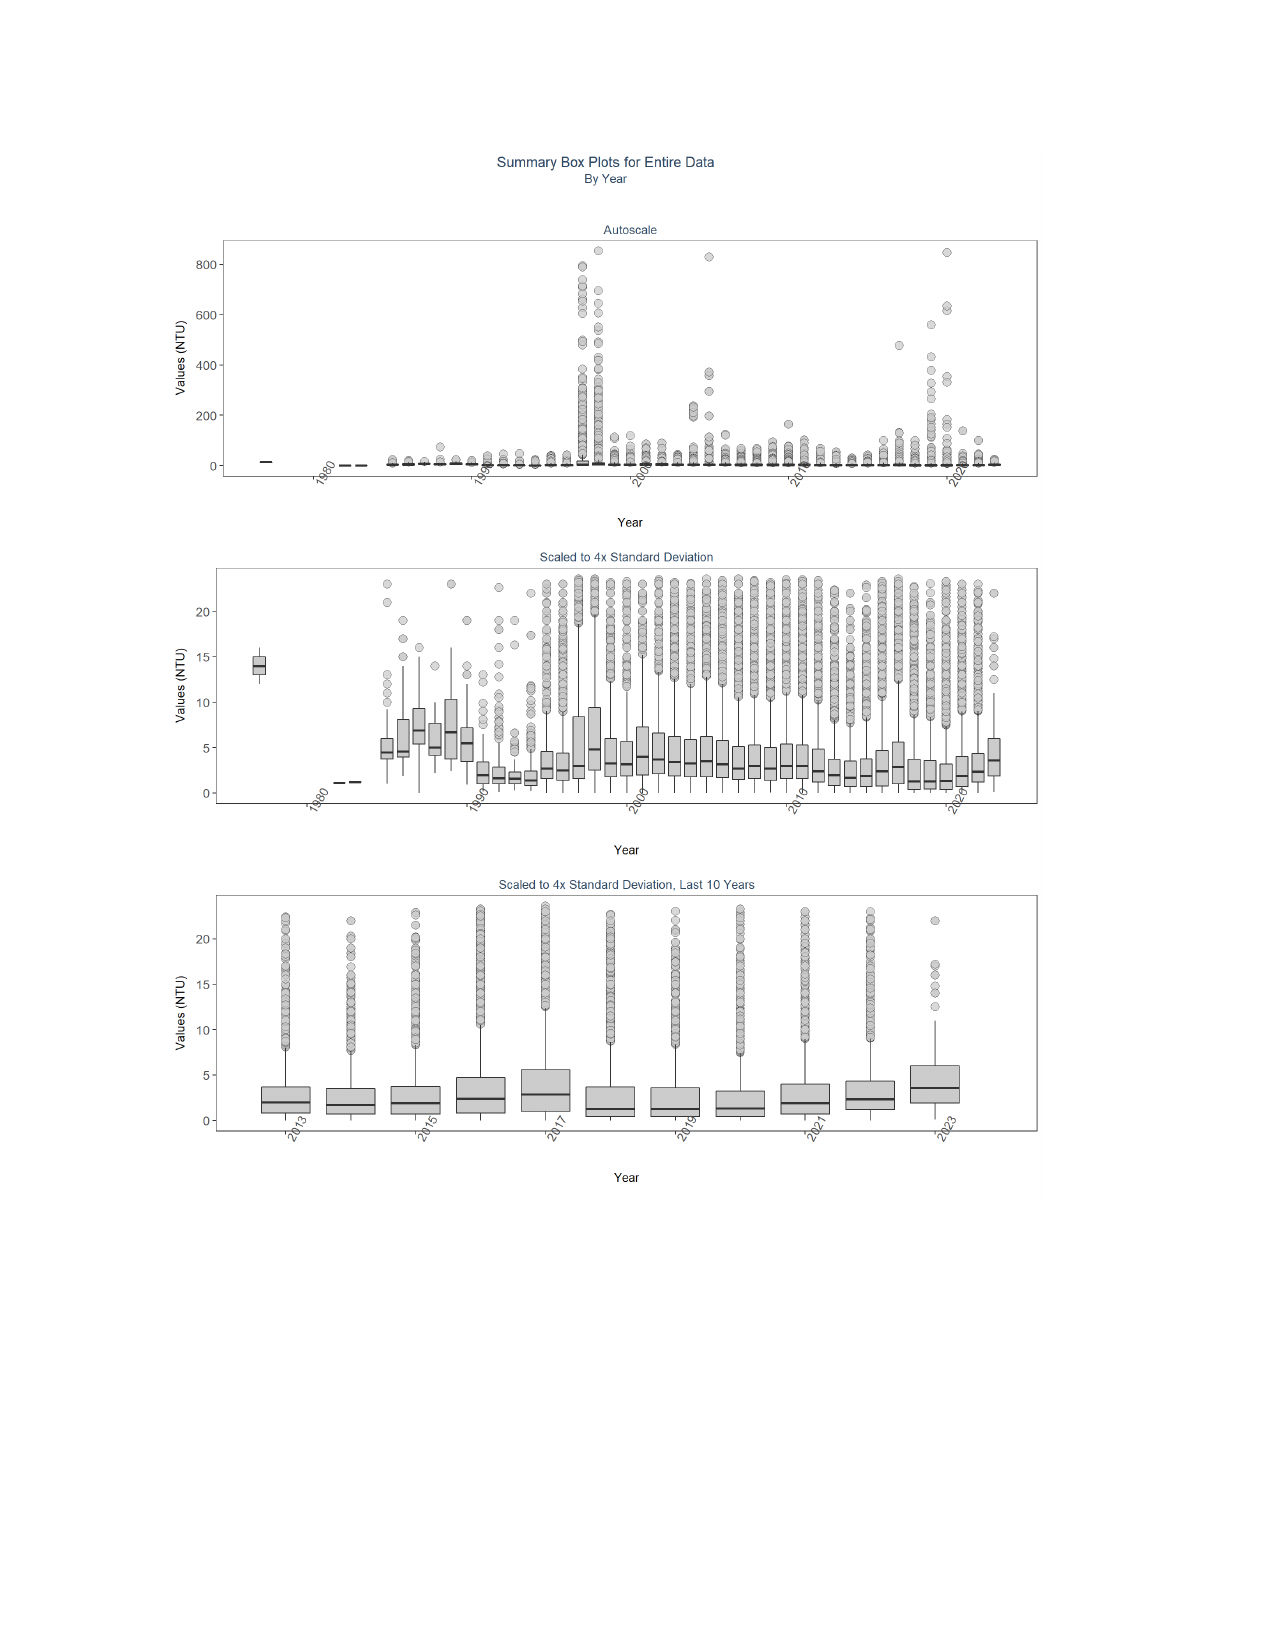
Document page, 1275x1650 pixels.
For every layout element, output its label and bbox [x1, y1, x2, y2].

picture [168, 150, 1044, 1200]
